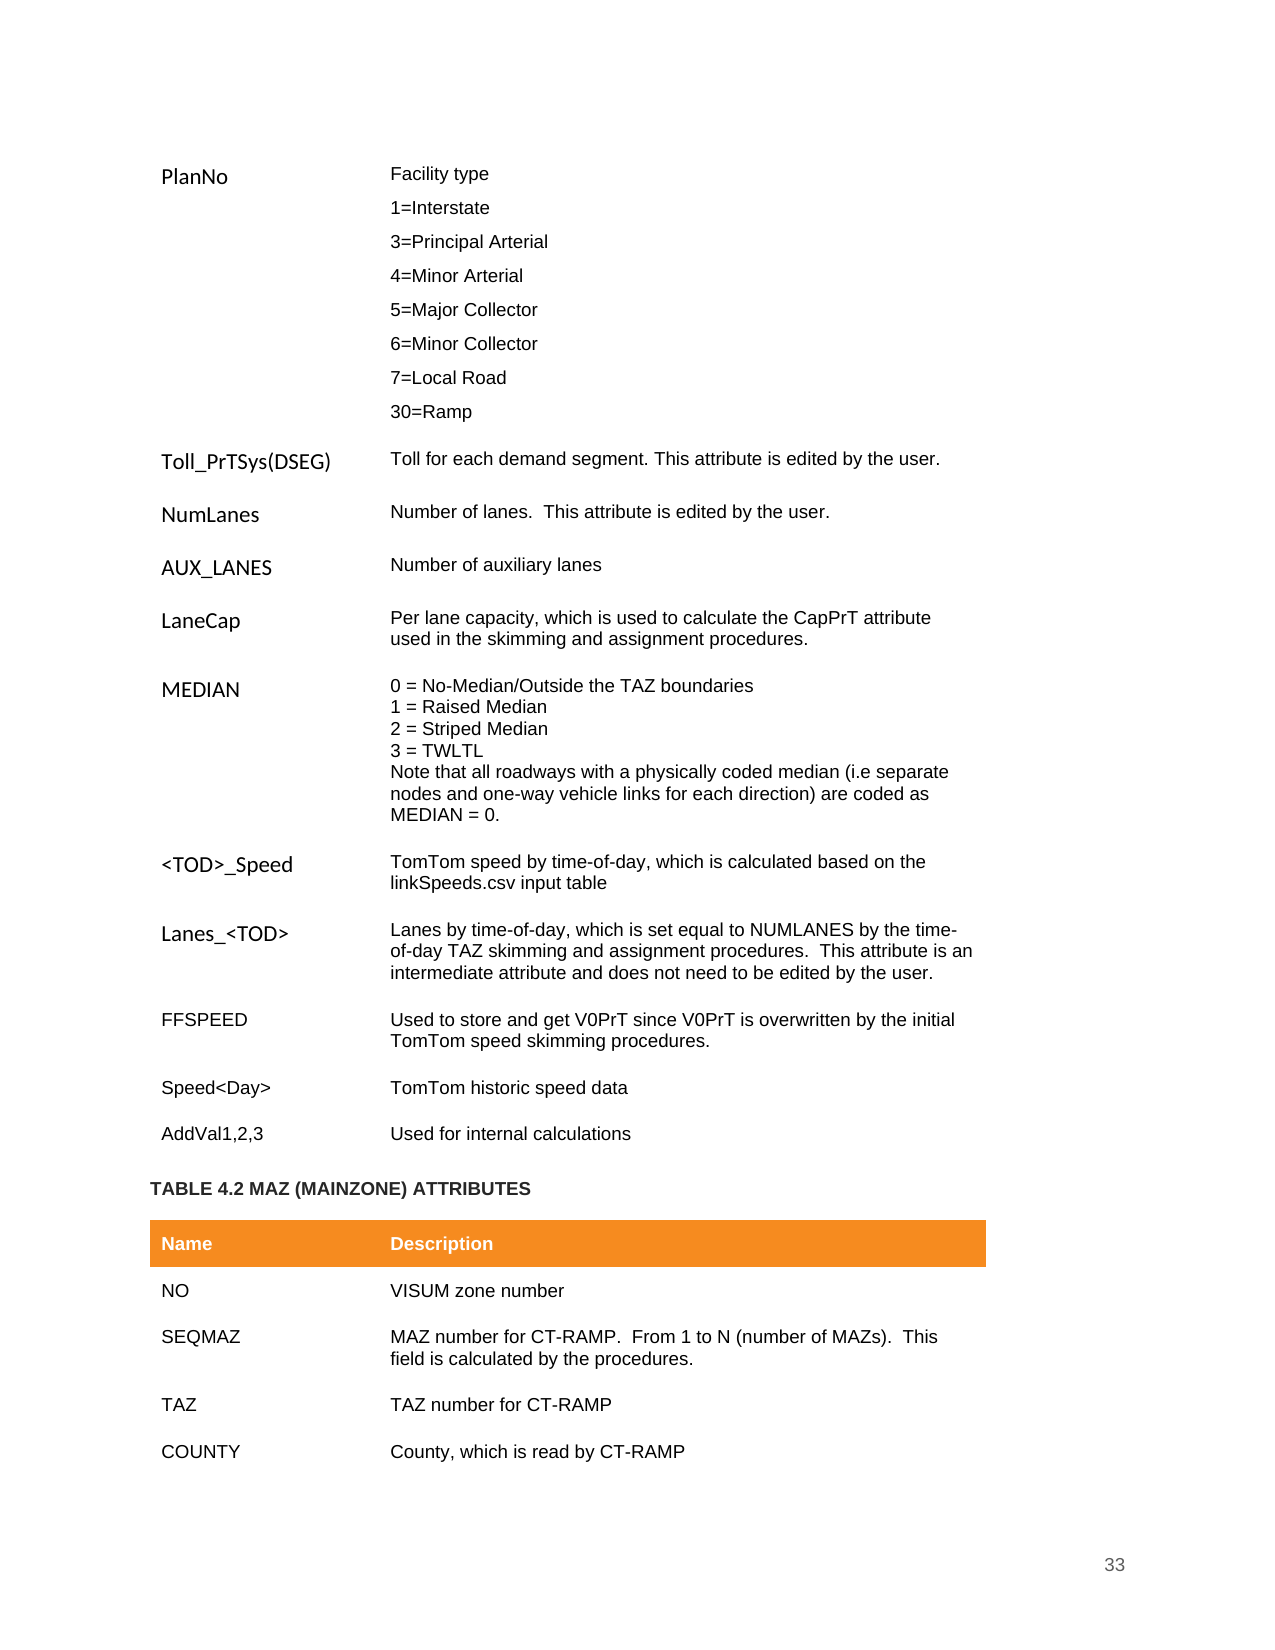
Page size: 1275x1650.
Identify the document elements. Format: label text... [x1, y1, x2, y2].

table_cell AUX_LANES [150, 541, 379, 594]
table_cell AddVal1,2,3 [150, 1111, 379, 1157]
table_cell Facility type 1=Interstate 3=Principal Arterial 4=Minor Arterial 5=Major Collector 6=Minor Collector 7=Local Road 30=Ramp [379, 150, 984, 435]
table_cell TAZ [150, 1382, 379, 1428]
table_header Description [379, 1220, 986, 1267]
table_cell Used for internal calculations [379, 1111, 984, 1157]
table_cell PlanNo [150, 150, 379, 435]
table_cell <TOD>_Speed [150, 838, 379, 906]
table_cell SEQMAZ [150, 1314, 379, 1382]
table_cell TomTom historic speed data [379, 1064, 984, 1111]
table_cell Lanes_<TOD> [150, 906, 379, 996]
table_cell COUNTY [150, 1428, 379, 1475]
table_cell Lanes by time-of-day, which is set equal to NUMLANES by the time-of-day TAZ skimming and assignment procedures. This attribute is an intermediate attribute and does not need to be edited by the user. [379, 906, 984, 996]
table_header Name [150, 1220, 379, 1267]
table_cell 0 = No-Median/Outside the TAZ boundaries 1 = Raised Median 2 = Striped Median 3 = TWLTL Note that all roadways with a physically coded median (i.e separate nodes and one-way vehicle links for each direction) are coded as MEDIAN = 0. [379, 662, 984, 838]
table_cell MAZ number for CT-RAMP. From 1 to N (number of MAZs). This field is calculated by the procedures. [379, 1314, 986, 1382]
text Table 4.2 MAZ (MainZone) Attributes [150, 1178, 1125, 1199]
table_cell Toll for each demand segment. This attribute is edited by the user. [379, 435, 984, 488]
table_cell NumLanes [150, 488, 379, 541]
table_cell NO [150, 1267, 379, 1313]
table_cell VISUM zone number [379, 1267, 986, 1313]
table_cell County, which is read by CT-RAMP [379, 1428, 986, 1475]
table_cell FFSPEED [150, 996, 379, 1064]
table_cell Used to store and get V0PrT since V0PrT is overwritten by the initial TomTom speed skimming procedures. [379, 996, 984, 1064]
table_cell Number of lanes. This attribute is edited by the user. [379, 488, 984, 541]
table_cell MEDIAN [150, 662, 379, 838]
table_cell TomTom speed by time-of-day, which is calculated based on the linkSpeeds.csv input table [379, 838, 984, 906]
table_cell Per lane capacity, which is used to calculate the CapPrT attribute used in the skimming and assignment procedures. [379, 594, 984, 662]
table_cell Speed<Day> [150, 1064, 379, 1111]
table_cell Toll_PrTSys(DSEG) [150, 435, 379, 488]
table_cell TAZ number for CT-RAMP [379, 1382, 986, 1428]
table_cell Number of auxiliary lanes [379, 541, 984, 594]
table_cell LaneCap [150, 594, 379, 662]
